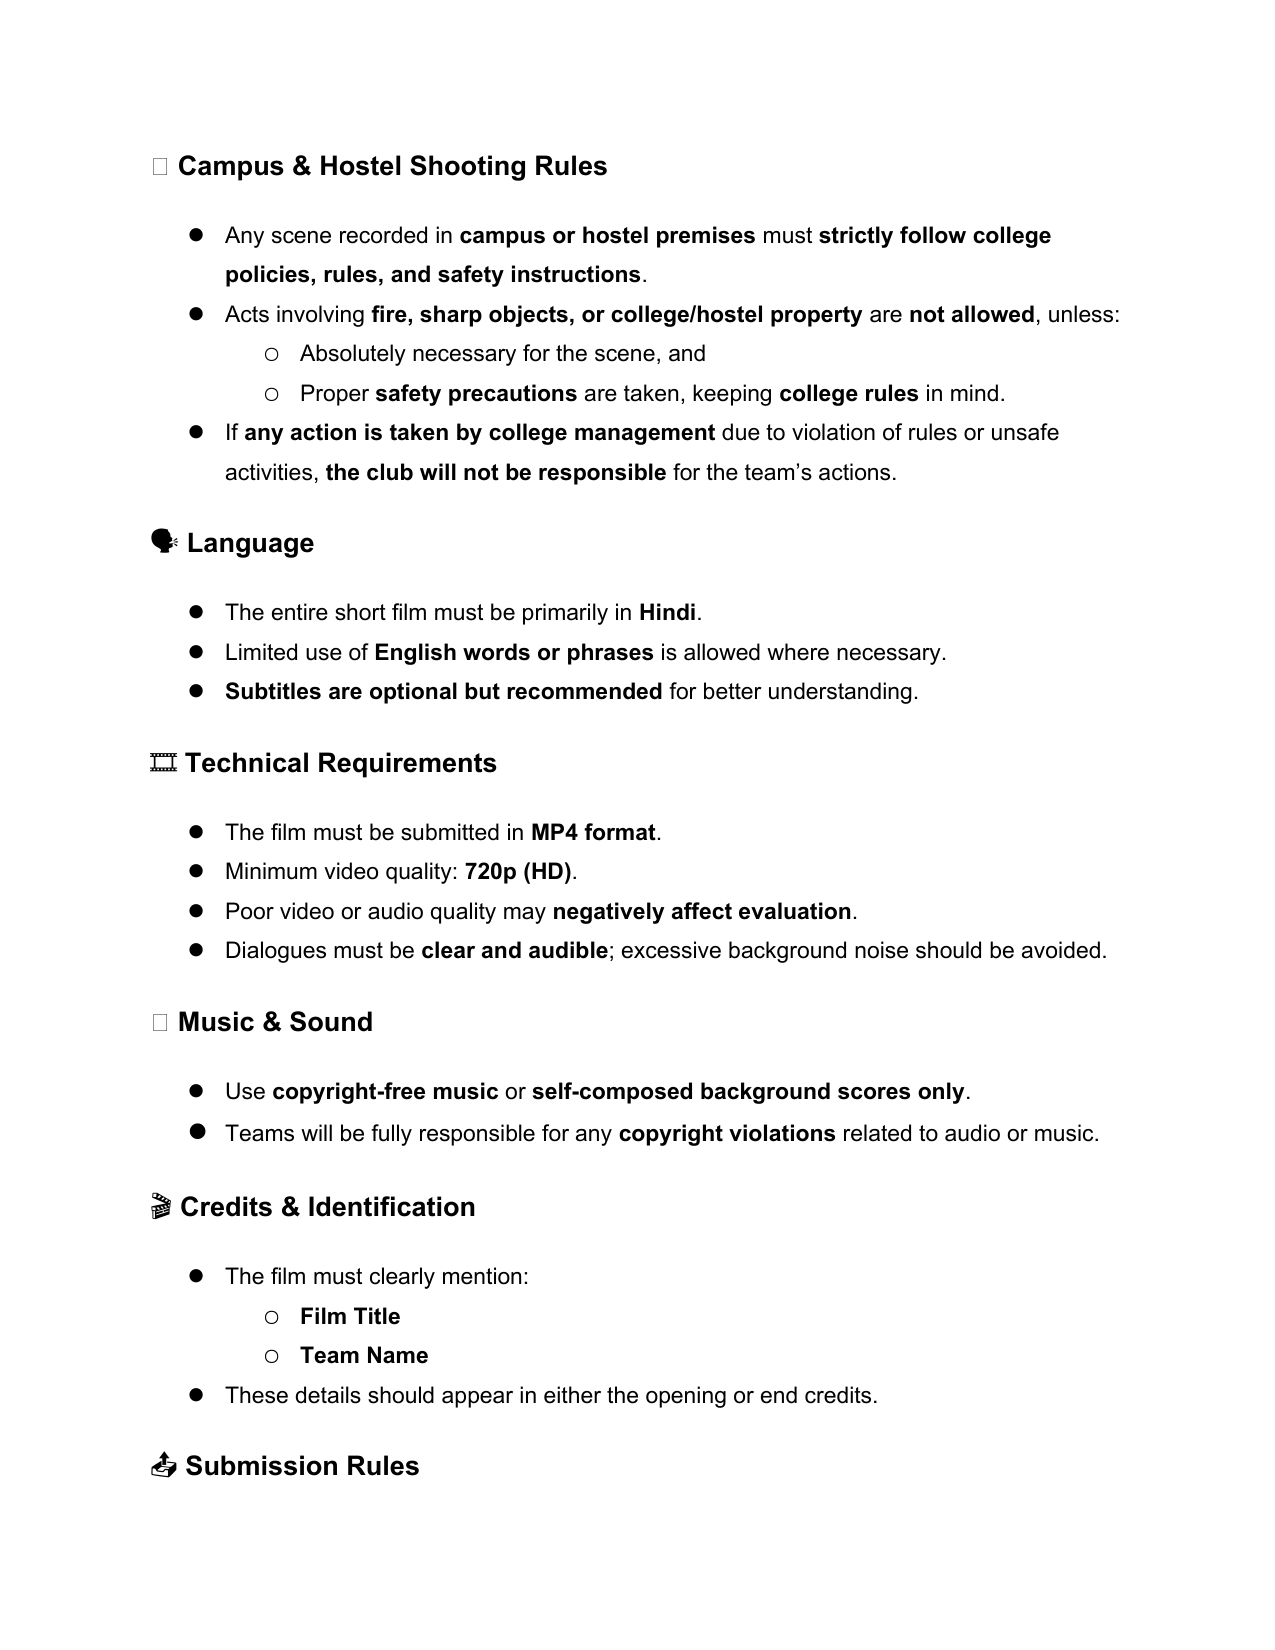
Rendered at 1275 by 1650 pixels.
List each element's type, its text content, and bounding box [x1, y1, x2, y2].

subtitle 🗣️ Language [150, 527, 1125, 559]
subtitle 📤 Submission Rules [150, 1450, 1125, 1482]
list The film must clearly mention: [187, 1263, 1125, 1290]
list Team Name [262, 1342, 1125, 1369]
list Film Title [262, 1303, 1125, 1329]
list Dialogues must be clear and audible; excessive background noise should be avoided. [187, 937, 1125, 963]
list Subtitles are optional but recommended for better understanding. [187, 678, 1125, 704]
list Teams will be fully responsible for any copyright violations related to audio or music. [187, 1117, 1125, 1147]
subtitle 🎬 Credits & Identification [150, 1191, 1125, 1223]
text 🏫 Campus & Hostel Shooting Rules [150, 150, 1125, 181]
list These details should appear in either the opening or end credits. [187, 1382, 1125, 1408]
list Any scene recorded in campus or hostel premises must strictly follow college policies, rules, and safety instructions. [187, 222, 1125, 288]
list Minimum video quality: 720p (HD). [187, 858, 1125, 884]
list Proper safety precautions are taken, keeping college rules in mind. [262, 380, 1125, 406]
list Absolutely necessary for the scene, and [262, 340, 1125, 367]
list The film must be submitted in MP4 format. [187, 819, 1125, 845]
list Acts involving fire, sharp objects, or college/hostel property are not allowed, unless: [187, 301, 1125, 327]
list Limited use of English words or phrases is allowed where necessary. [187, 639, 1125, 665]
list Poor video or audio quality may negatively affect evaluation. [187, 898, 1125, 924]
list The entire short film must be primarily in Hindi. [187, 599, 1125, 626]
subtitle 🎼 Music & Sound [150, 1006, 1125, 1037]
list If any action is taken by college management due to violation of rules or unsafe activities, the club will not be responsible for the team’s actions. [187, 419, 1125, 485]
list Use copyright-free music or self-composed background scores only. [187, 1078, 1125, 1104]
subtitle 🎞️ Technical Requirements [150, 747, 1125, 778]
